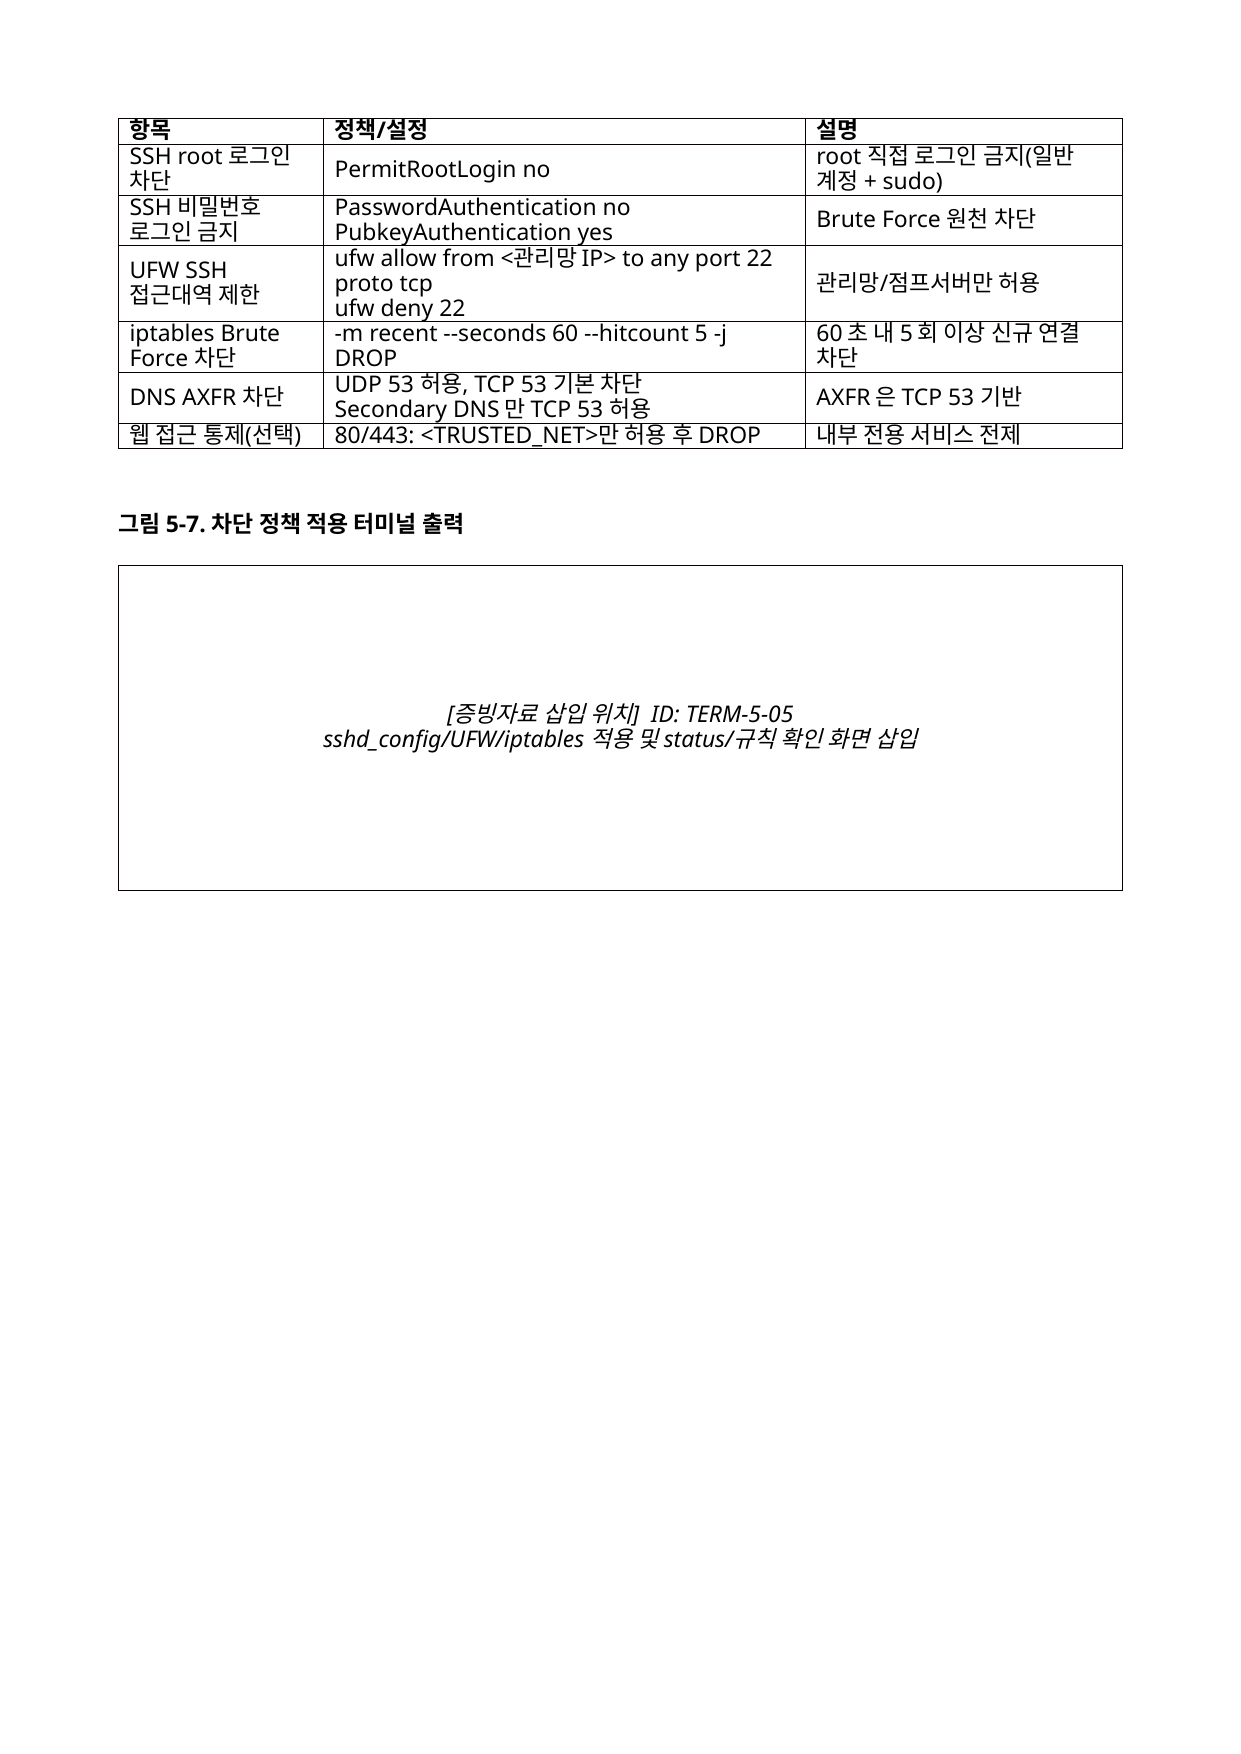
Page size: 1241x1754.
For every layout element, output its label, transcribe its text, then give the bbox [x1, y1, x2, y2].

table_cell Brute Force 원천 차단 [806, 196, 1122, 245]
text 그림 5-7. 차단 정책 적용 터미널 출력 [118, 506, 1122, 539]
table_header [증빙자료 삽입 위치] ID: TERM-5-05 sshd_config/UFW/iptables 적용 및 status/규칙 확인 화면 삽입 [119, 566, 1122, 890]
table_cell PermitRootLogin no [324, 145, 805, 194]
table_cell 80/443: <TRUSTED_NET>만 허용 후 DROP [324, 424, 805, 448]
table_cell iptables Brute Force 차단 [119, 322, 323, 372]
table_cell UFW SSH 접근대역 제한 [119, 246, 323, 321]
table_cell DNS AXFR 차단 [119, 373, 323, 422]
table_cell SSH root 로그인 차단 [119, 145, 323, 194]
table_cell AXFR은 TCP 53 기반 [806, 373, 1122, 422]
table_header 정책/설정 [324, 119, 805, 144]
table_cell ufw allow from <관리망IP> to any port 22 proto tcp ufw deny 22 [324, 246, 805, 321]
table_cell SSH 비밀번호 로그인 금지 [119, 196, 323, 245]
table_header 설명 [806, 119, 1122, 144]
table_cell 60초 내 5회 이상 신규 연결 차단 [806, 322, 1122, 372]
table_cell PasswordAuthentication no PubkeyAuthentication yes [324, 196, 805, 245]
table_cell 관리망/점프서버만 허용 [806, 246, 1122, 321]
table_cell UDP 53 허용, TCP 53 기본 차단 Secondary DNS만 TCP 53 허용 [324, 373, 805, 422]
table_cell 웹 접근 통제(선택) [119, 424, 323, 448]
table_cell root 직접 로그인 금지(일반 계정 + sudo) [806, 145, 1122, 194]
table_header 항목 [119, 119, 323, 144]
table_cell 내부 전용 서비스 전제 [806, 424, 1122, 448]
table_cell -m recent --seconds 60 --hitcount 5 -j DROP [324, 322, 805, 372]
